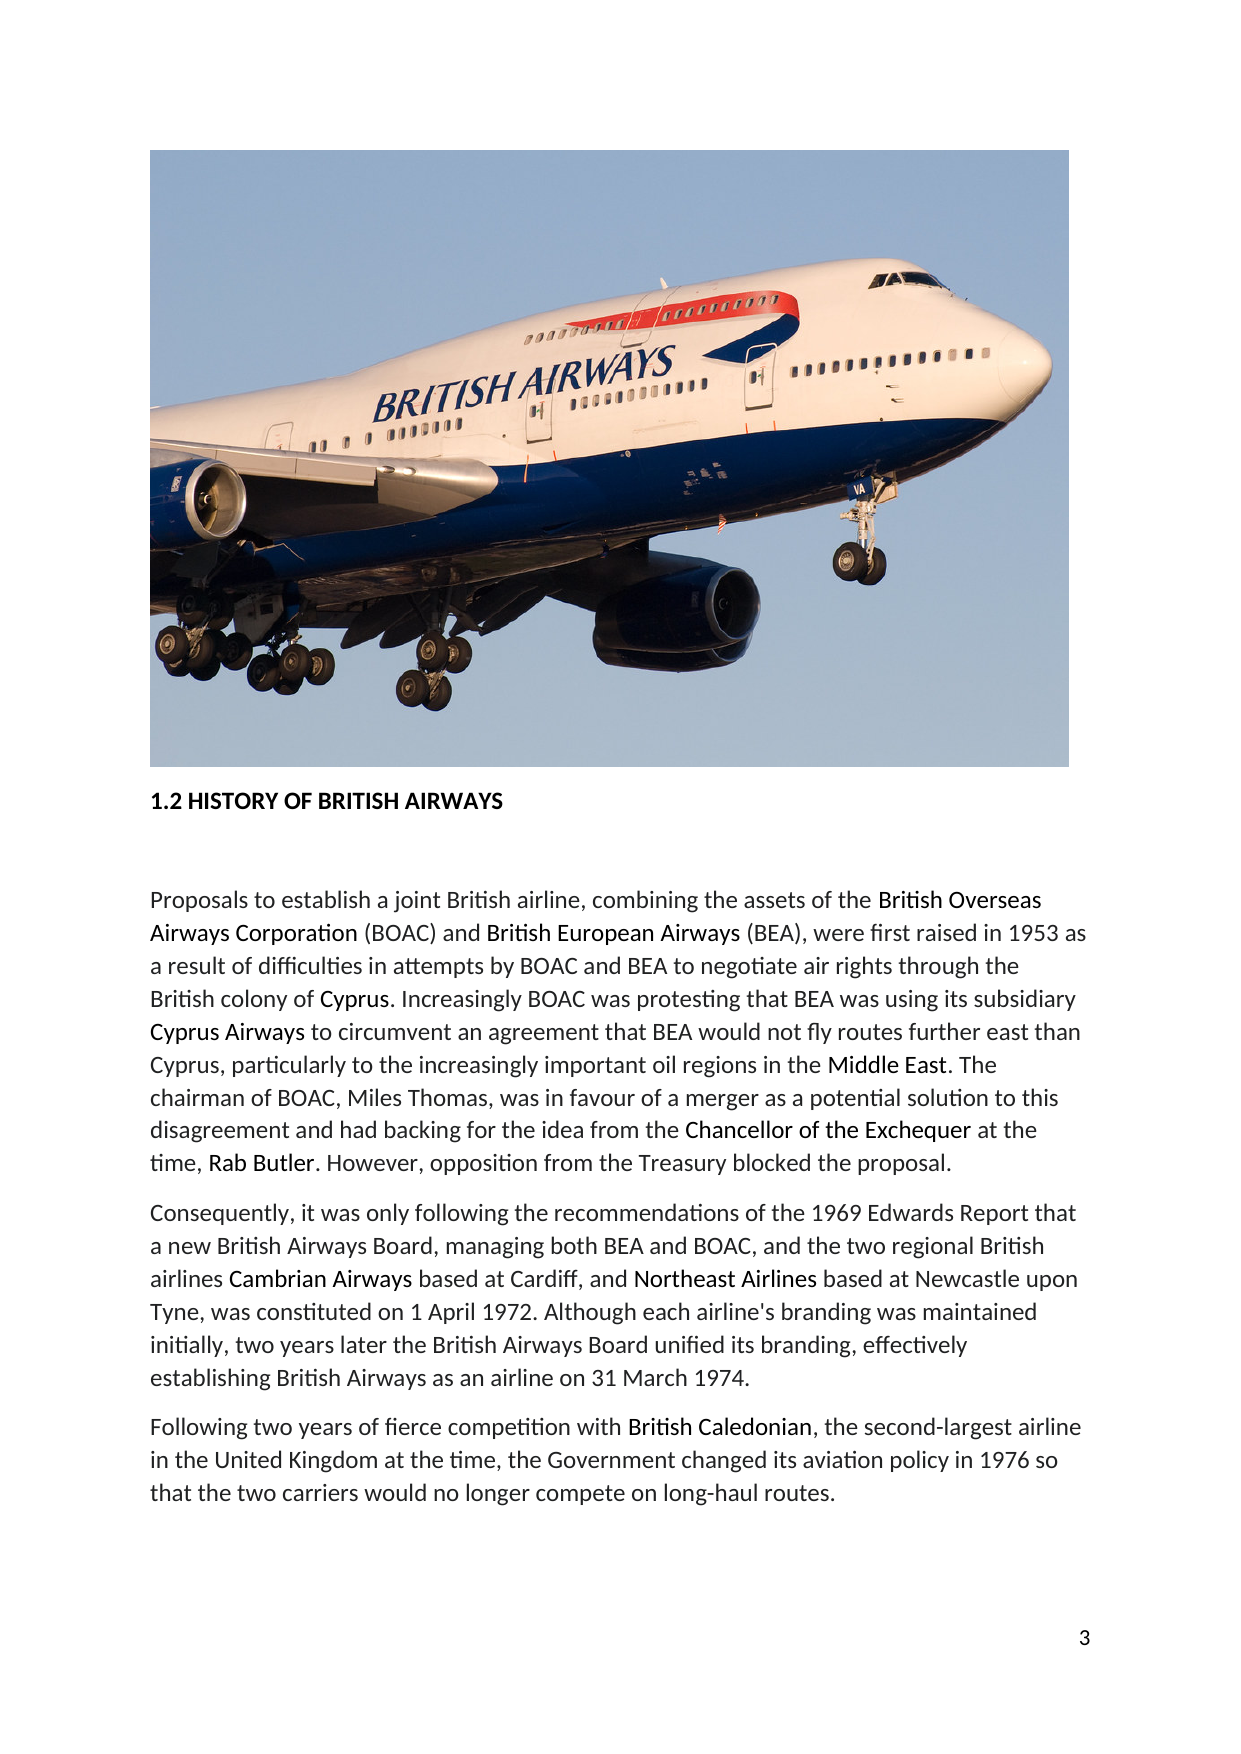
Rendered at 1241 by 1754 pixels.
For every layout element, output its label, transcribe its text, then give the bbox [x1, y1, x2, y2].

text Following two years of fierce competition with British Caledonian, the second-largest airline in the United Kingdom at the time, the Government changed its aviation policy in 1976 so that the two carriers would no longer compete on long-haul routes. [150, 1411, 1090, 1508]
text Consequently, it was only following the recommendations of the 1969 Edwards Report that a new British Airways Board, managing both BEA and BOAC, and the two regional British airlines Cambrian Airways based at Cardiff, and Northeast Airlines based at Newcastle upon Tyne, was constituted on 1 April 1972. Although each airline's branding was maintained initially, two years later the British Airways Board unified its branding, effectively establishing British Airways as an airline on 31 March 1974. [150, 1197, 1090, 1392]
text Proposals to establish a joint British airline, combining the assets of the British Overseas Airways Corporation (BOAC) and British European Airways (BEA), were first raised in 1953 as a result of difficulties in attempts by BOAC and BEA to negotiate air rights through the British colony of Cyprus. Increasingly BOAC was protesting that BEA was using its subsidiary Cyprus Airways to circumvent an agreement that BEA would not fly routes further east than Cyprus, particularly to the increasingly important oil regions in the Middle East. The chairman of BOAC, Miles Thomas, was in favour of a merger as a potential solution to this disagreement and had backing for the idea from the Chancellor of the Exchequer at the time, Rab Butler. However, opposition from the Treasury blocked the proposal. [150, 884, 1090, 1178]
text 1.2 HISTORY OF BRITISH AIRWAYS [150, 785, 1090, 816]
picture [150, 150, 1069, 767]
